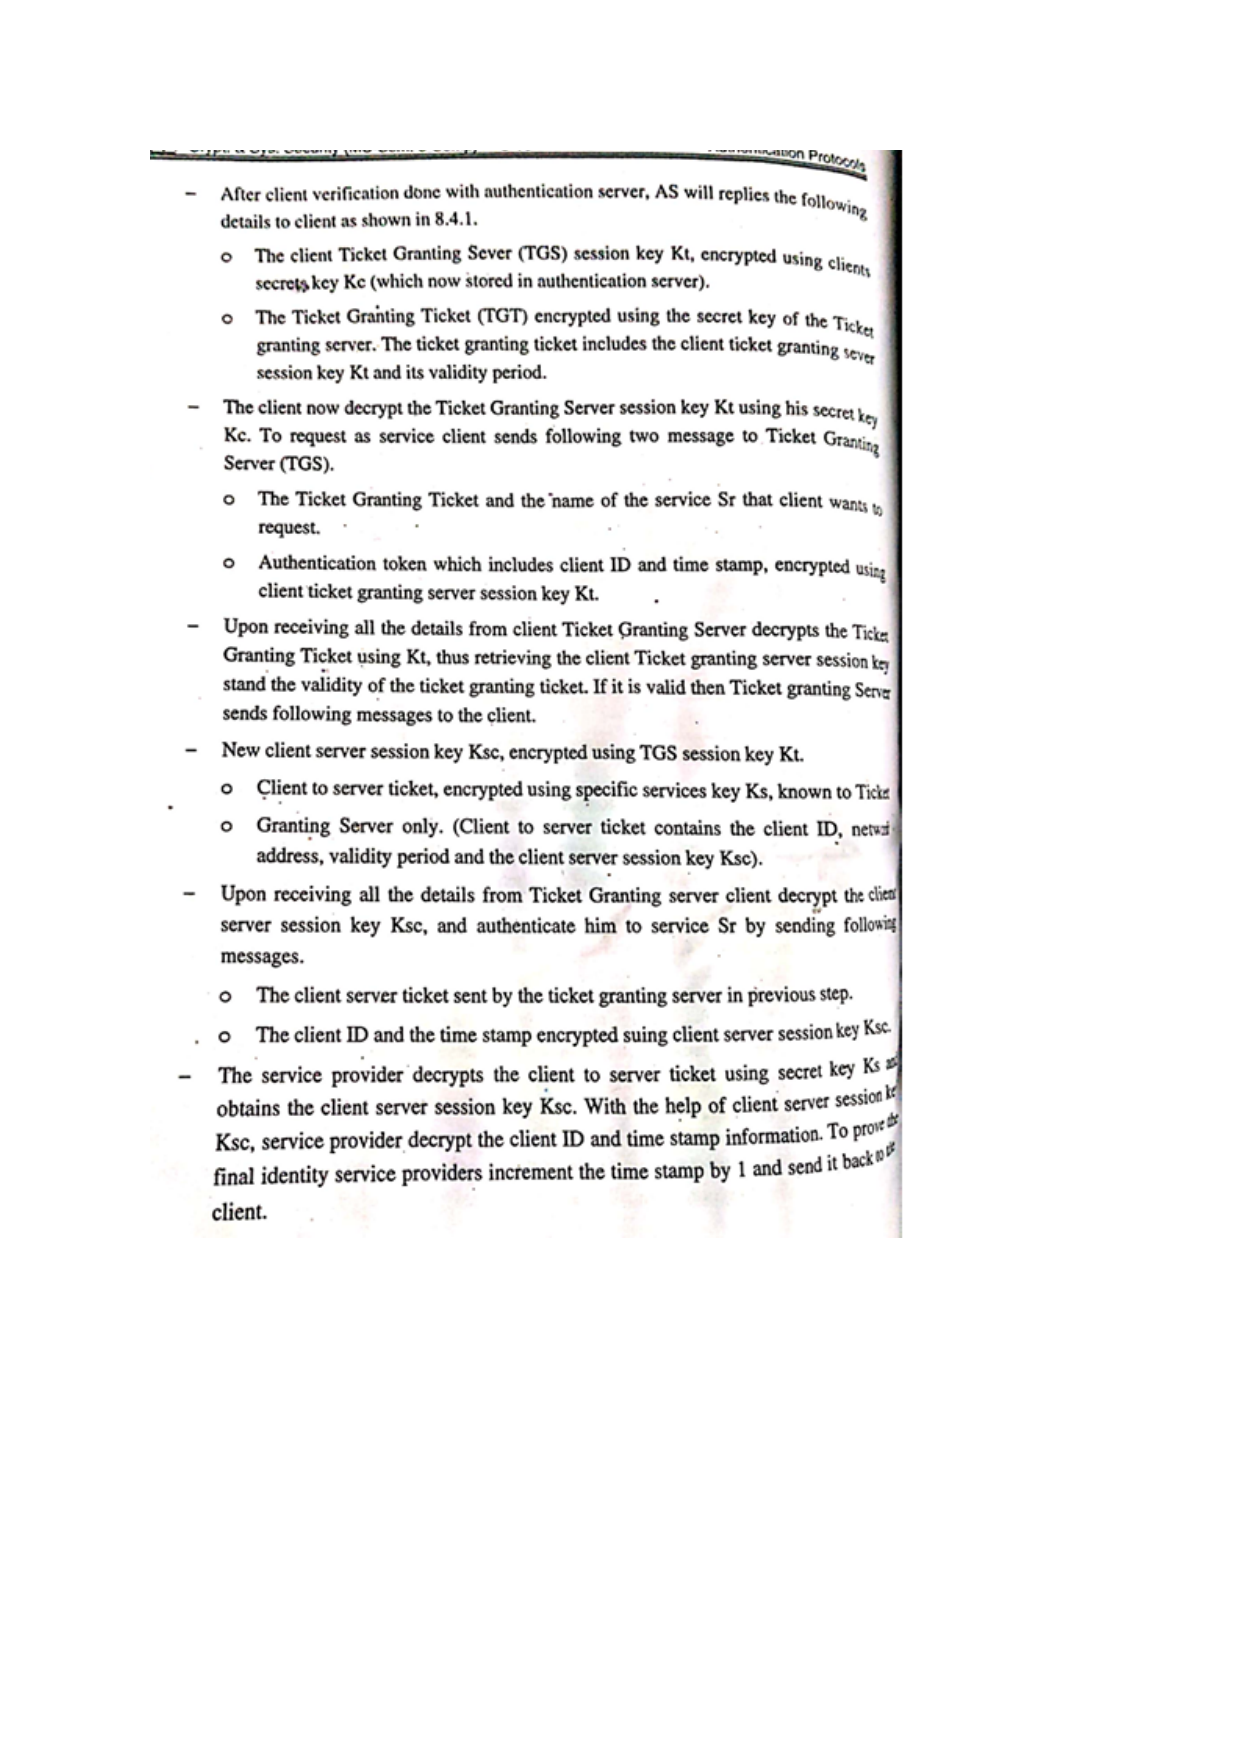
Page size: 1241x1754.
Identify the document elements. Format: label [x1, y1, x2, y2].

picture [150, 150, 918, 1238]
